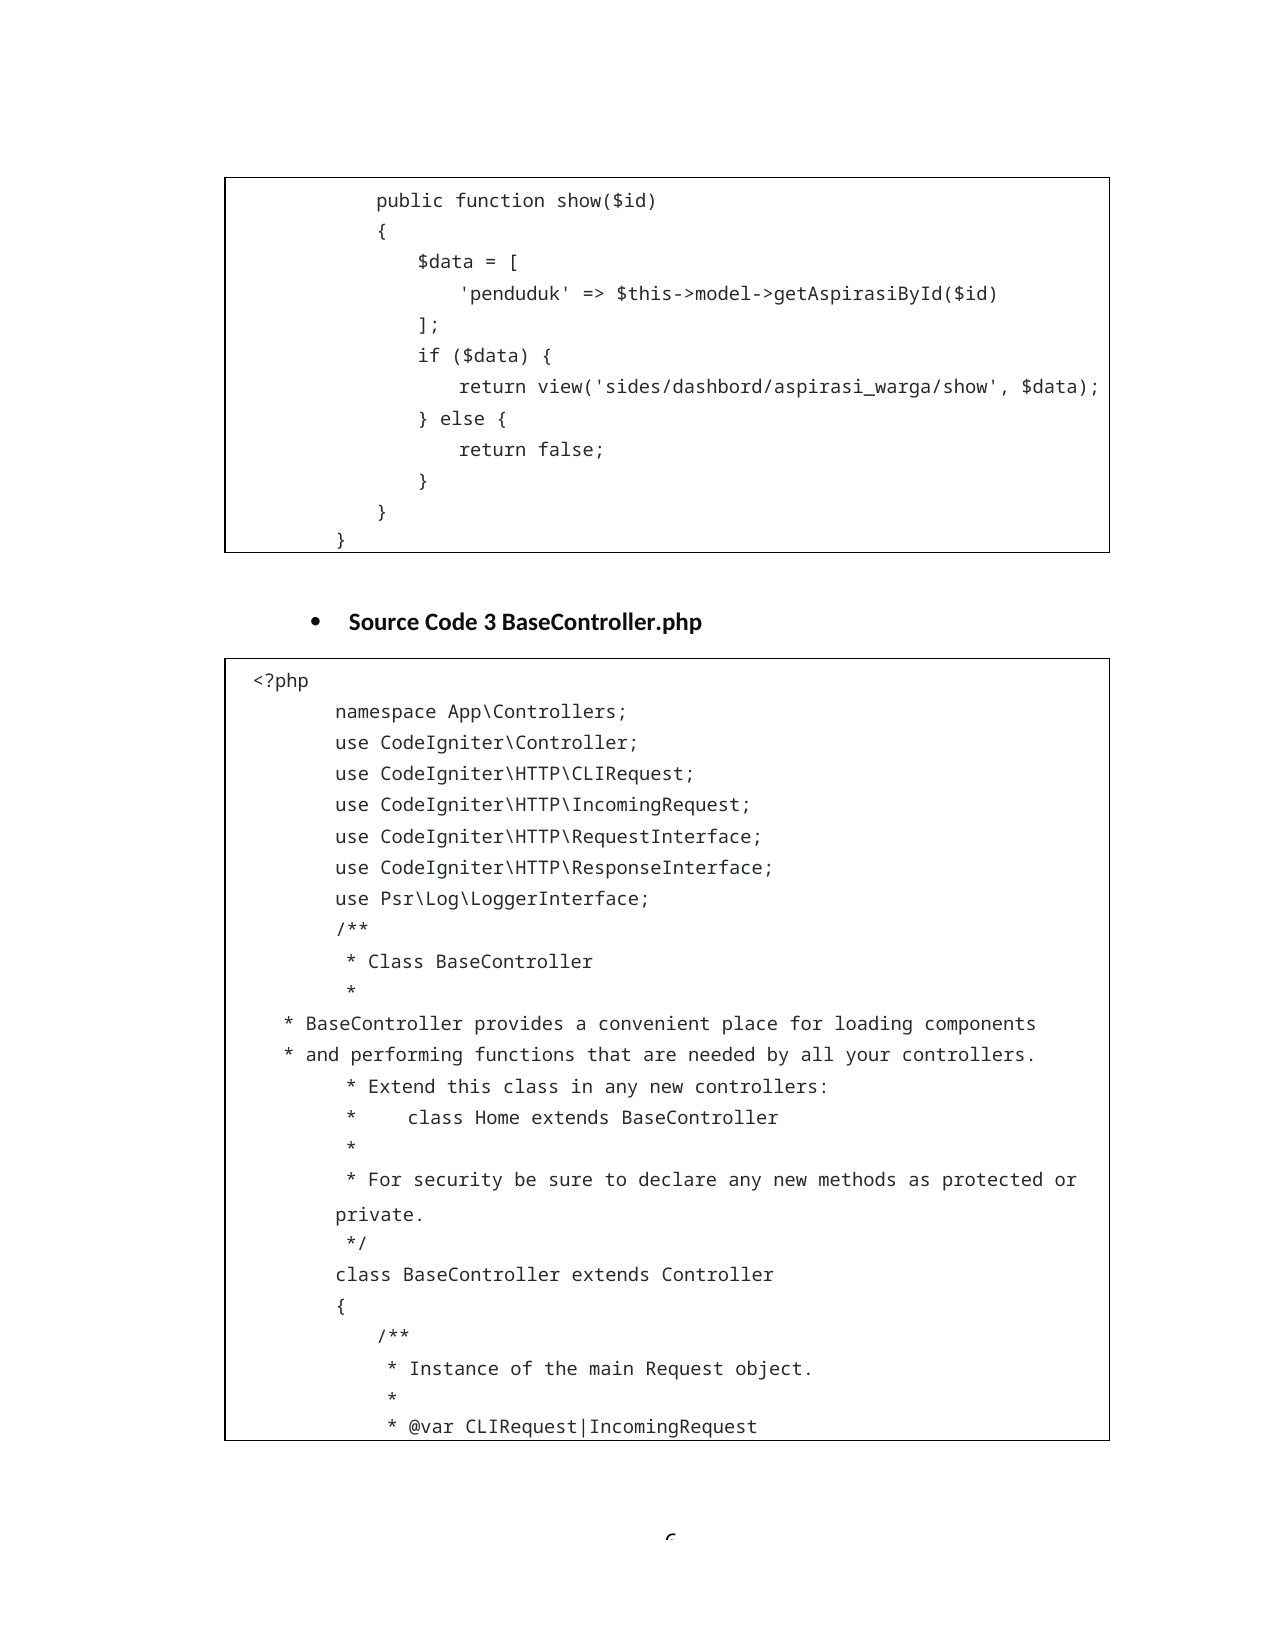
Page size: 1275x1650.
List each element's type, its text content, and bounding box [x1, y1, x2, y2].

table_cell ]; [226, 309, 1109, 340]
table_cell * and performing functions that are needed by all your controllers. [226, 1039, 1109, 1070]
table_cell 'penduduk' => $this->model->getAspirasiById($id) [226, 277, 1109, 308]
table_header <?php [226, 659, 1109, 695]
table_cell * Extend this class in any new controllers: [226, 1070, 1109, 1101]
table_cell */ [226, 1227, 1109, 1258]
table_cell } else { [226, 402, 1109, 433]
table_cell if ($data) { [226, 340, 1109, 371]
table_cell * [226, 1383, 1109, 1414]
table_cell * Instance of the main Request object. [226, 1352, 1109, 1383]
table_cell * class Home extends BaseController [226, 1101, 1109, 1132]
table_cell namespace App\Controllers; [226, 695, 1109, 726]
table_cell class BaseController extends Controller [226, 1258, 1109, 1289]
table_cell /** [226, 914, 1109, 945]
table_cell * BaseController provides a convenient place for loading components [226, 1008, 1109, 1039]
table_cell use CodeIgniter\HTTP\ResponseInterface; [226, 851, 1109, 882]
table_cell * Class BaseController [226, 945, 1109, 976]
table_cell use CodeIgniter\HTTP\RequestInterface; [226, 820, 1109, 851]
table_cell return false; [226, 434, 1109, 465]
table_cell $data = [ [226, 246, 1109, 277]
table_cell return view('sides/dashbord/aspirasi_warga/show', $data); [226, 371, 1109, 402]
table_cell * For security be sure to declare any new methods as protected or private. [226, 1164, 1109, 1227]
table_cell } [226, 527, 1109, 552]
table_cell * @var CLIRequest|IncomingRequest [226, 1415, 1109, 1439]
table_header public function show($id) [226, 178, 1109, 215]
table_cell * [226, 976, 1109, 1007]
table_cell use CodeIgniter\HTTP\CLIRequest; [226, 758, 1109, 789]
subtitle Source Code 3 BaseController.php [311, 606, 1208, 637]
table_cell { [226, 215, 1109, 246]
table_cell * [226, 1133, 1109, 1164]
table_cell use Psr\Log\LoggerInterface; [226, 883, 1109, 914]
table_cell /** [226, 1321, 1109, 1352]
table_cell } [226, 465, 1109, 496]
table_cell { [226, 1290, 1109, 1321]
table_cell use CodeIgniter\HTTP\IncomingRequest; [226, 789, 1109, 820]
table_cell } [226, 496, 1109, 527]
table_cell use CodeIgniter\Controller; [226, 726, 1109, 757]
